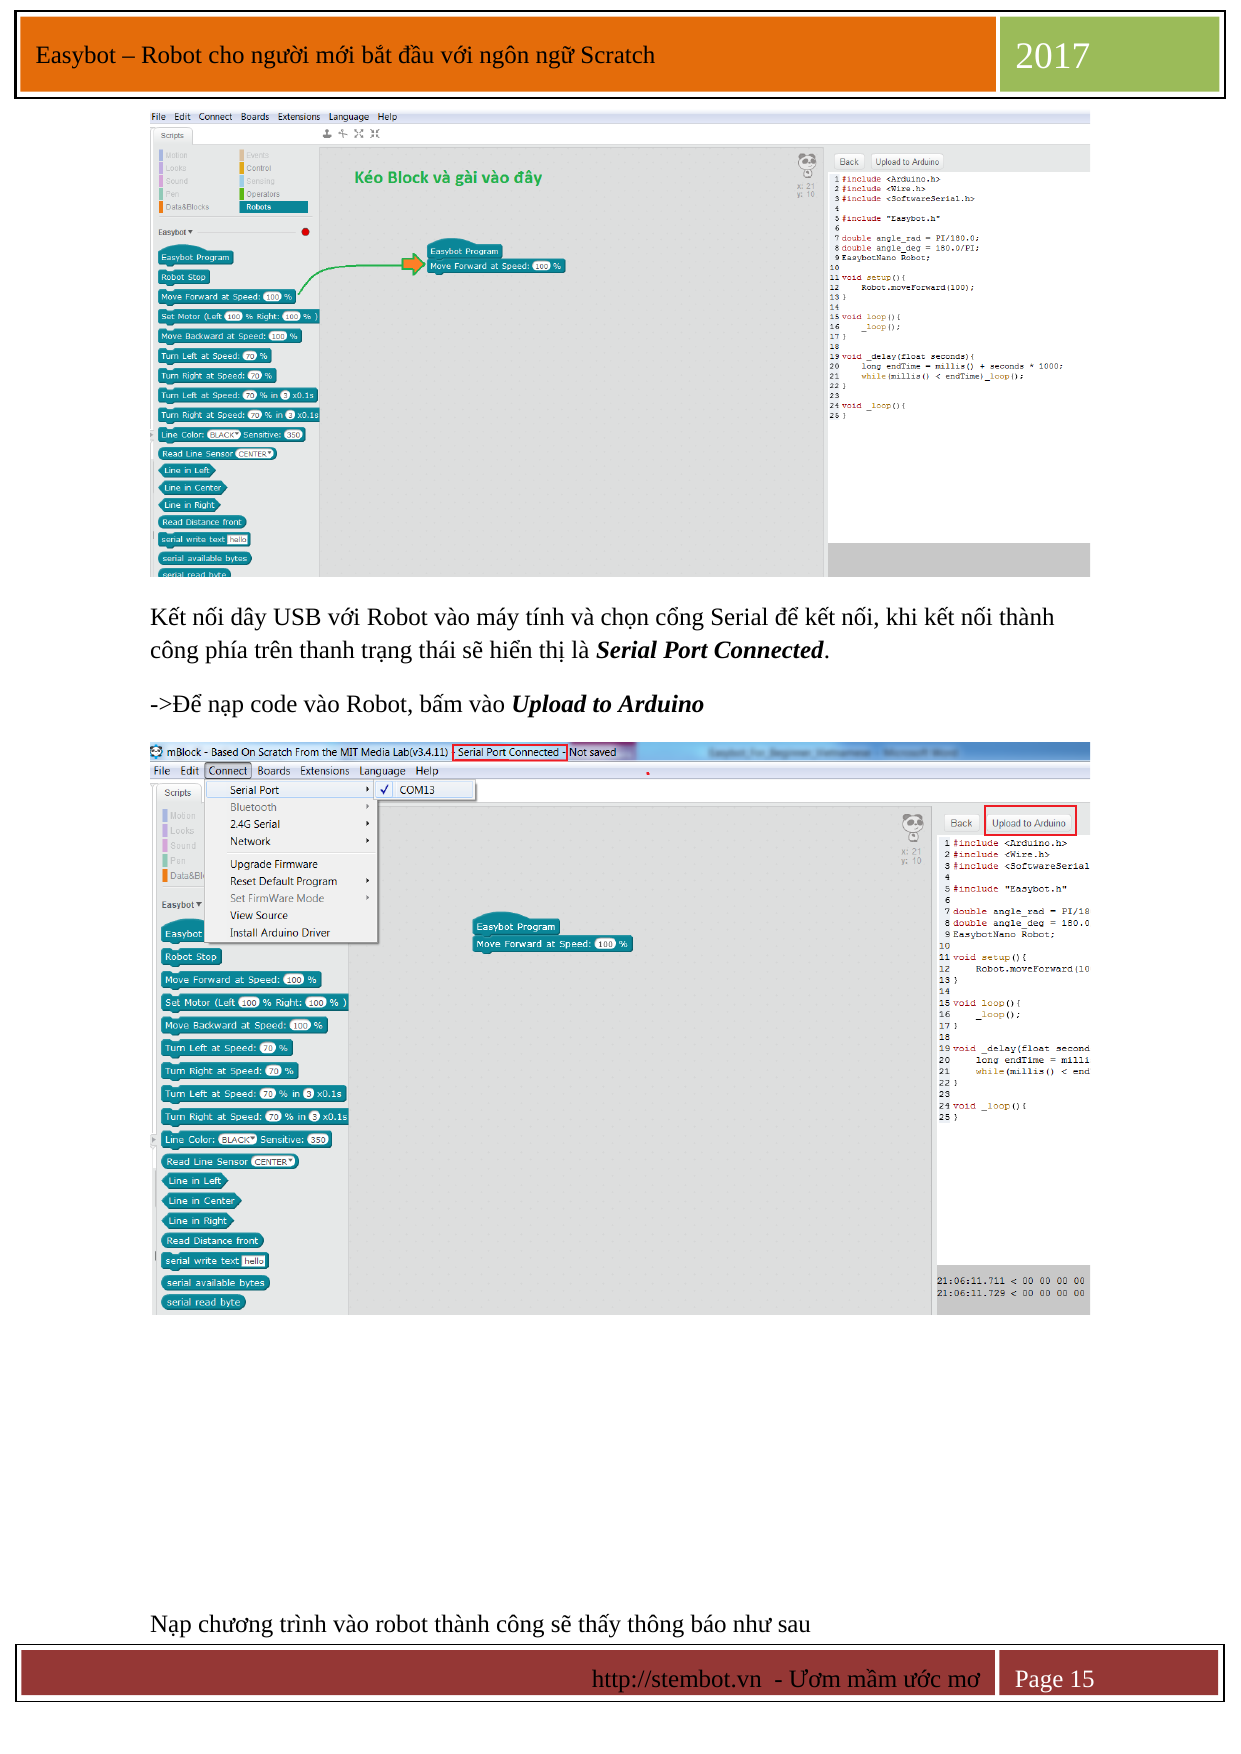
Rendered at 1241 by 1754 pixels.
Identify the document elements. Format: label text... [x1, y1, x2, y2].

text ->Để nạp code vào Robot, bấm vào Upload to Arduino [150, 689, 1090, 718]
text Nạp chương trình vào robot thành công sẽ thấy thông báo như sau [150, 1609, 1090, 1638]
text Kết nối dây USB với Robot vào máy tính và chọn cổng Serial để kết nối, khi kết nối thành công phía trên thanh trạng thái sẽ hiển thị là Serial Port Connected. [150, 602, 1090, 664]
picture [150, 109, 1091, 577]
picture [150, 742, 1091, 1315]
